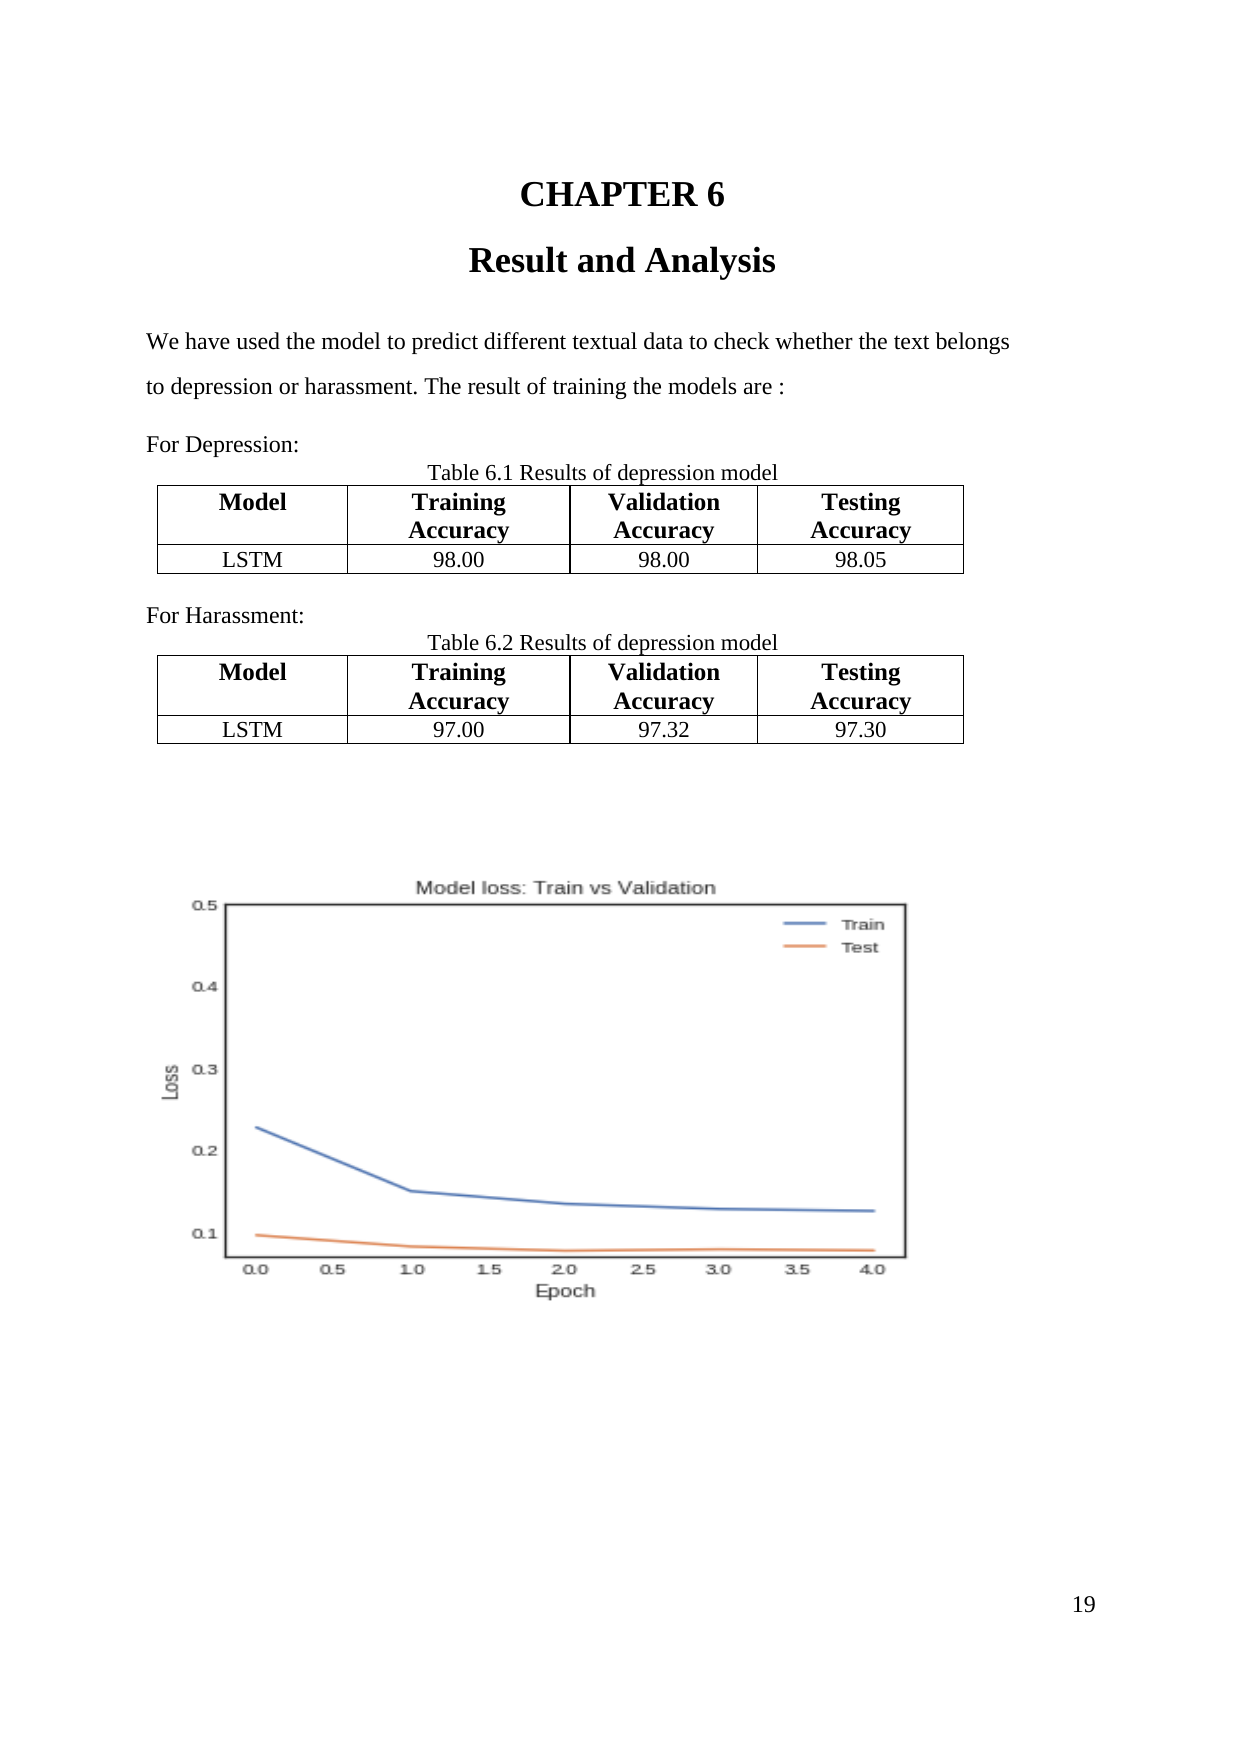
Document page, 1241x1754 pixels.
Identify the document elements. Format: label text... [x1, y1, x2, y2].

text For Harassment: [146, 601, 1209, 628]
text For Depression: [146, 430, 1209, 458]
table_header Model [158, 656, 347, 715]
table_header Model [158, 486, 347, 544]
table_cell LSTM [158, 716, 347, 743]
picture [148, 870, 919, 1312]
text Result and Analysis [197, 238, 1047, 280]
table_cell 97.30 [758, 716, 963, 743]
table_header Testing Accuracy [758, 486, 963, 544]
table_header Validation Accuracy [571, 486, 757, 544]
text We have used the model to predict different textual data to check whether the text belongs to depression or harassment. The result of training the models are : [146, 327, 1014, 400]
text Table 6.2 Results of depression model [352, 629, 1209, 655]
table_header Testing Accuracy [758, 656, 963, 715]
table_cell 98.05 [758, 545, 963, 572]
table_cell LSTM [158, 545, 347, 572]
table_cell 98.00 [571, 545, 757, 572]
table_cell 97.00 [348, 716, 569, 743]
table_header Validation Accuracy [571, 656, 757, 715]
text Table 6.1 Results of depression model [52, 459, 1209, 485]
table_header Training Accuracy [348, 486, 569, 544]
table_cell 97.32 [571, 716, 757, 743]
table_cell 98.00 [348, 545, 569, 572]
subtitle CHAPTER 6 [197, 172, 1047, 214]
table_header Training Accuracy [348, 656, 569, 715]
